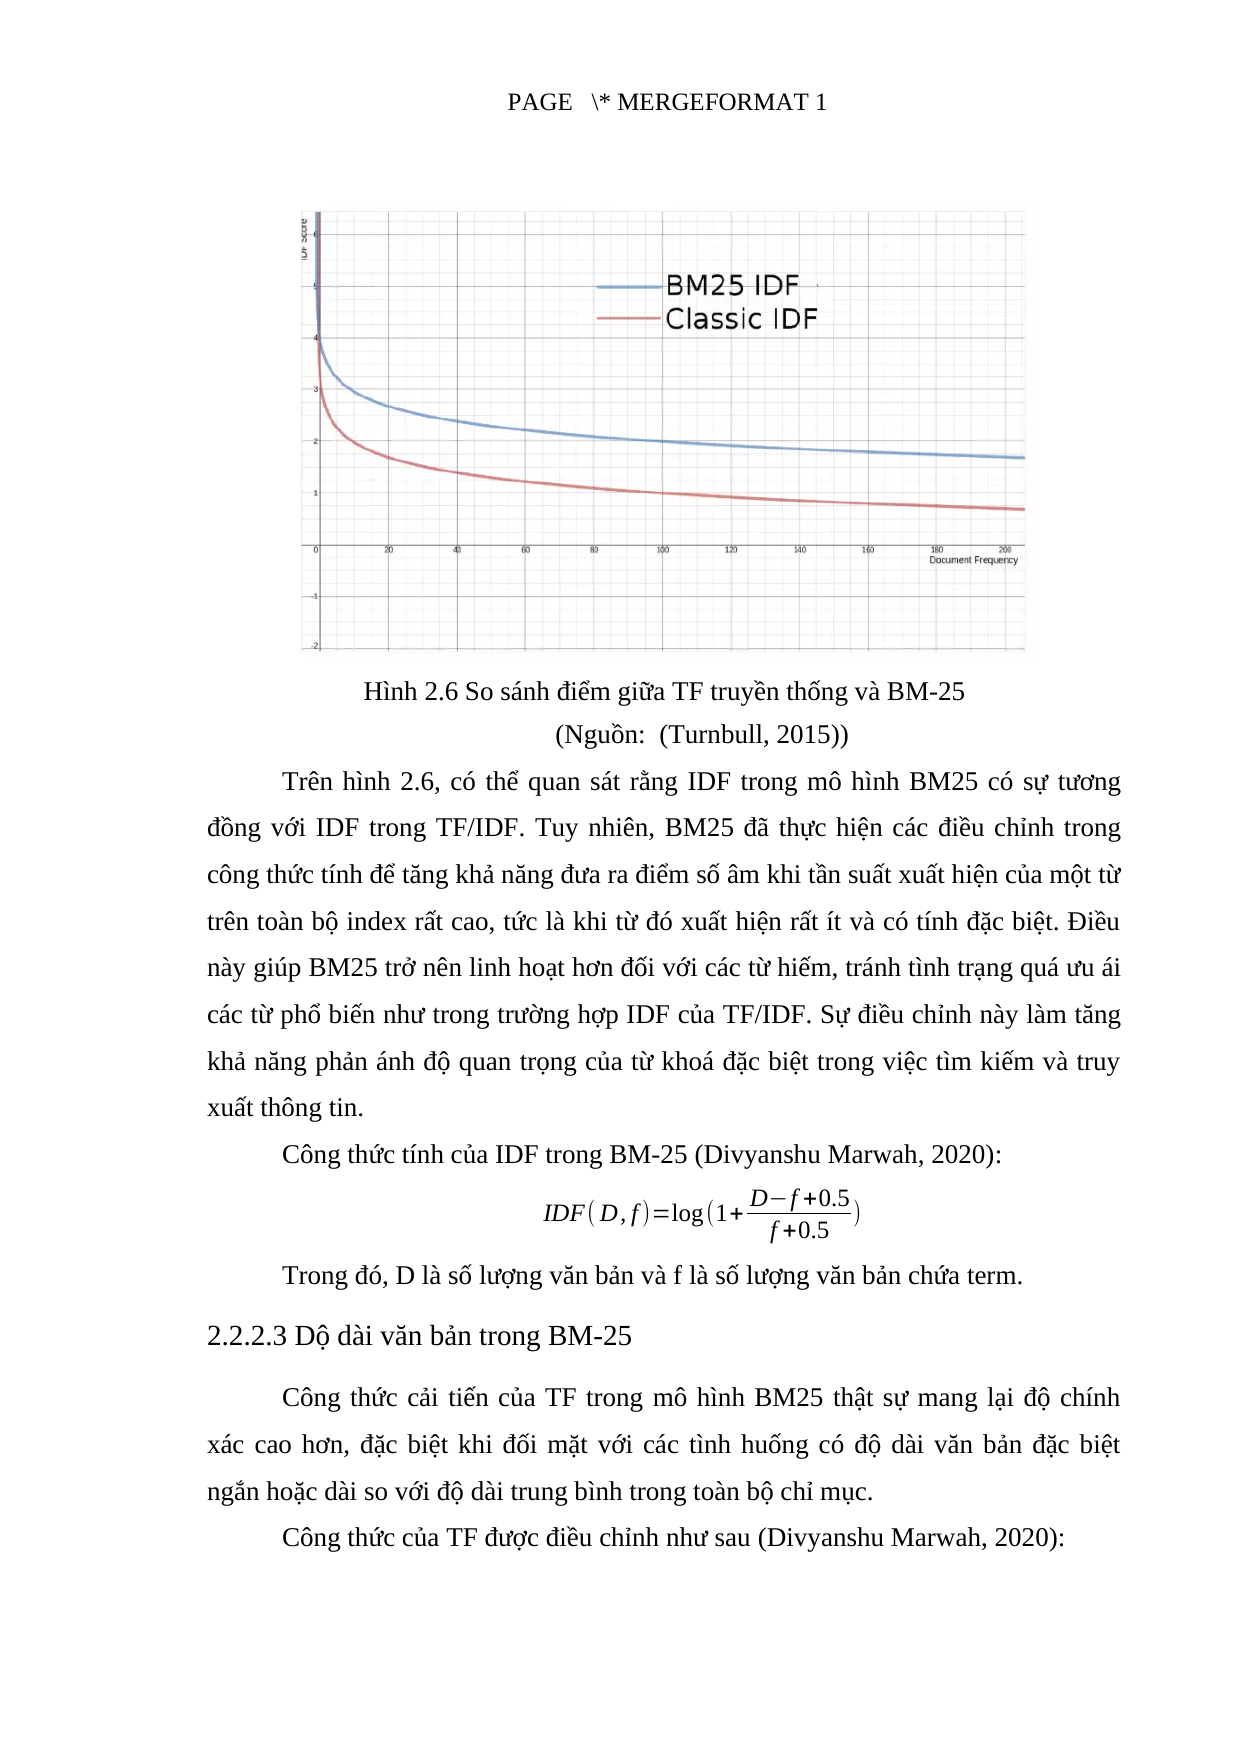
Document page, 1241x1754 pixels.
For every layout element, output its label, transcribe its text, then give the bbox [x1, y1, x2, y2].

text Công thức của TF được điều chỉnh như sau : [207, 1521, 1122, 1552]
text Công thức cải tiến của TF trong mô hình BM25 thật sự mang lại độ chính xác cao hơn, đặc biệt khi đối mặt với các tình huống có độ dài văn bản đặc biệt ngắn hoặc dài so với độ dài trung bình trong toàn bộ chỉ mục. [207, 1381, 1122, 1506]
picture [289, 206, 1040, 662]
text Công thức tính của IDF trong BM-25 : [207, 1138, 1122, 1169]
subtitle Dộ dài văn bản trong BM-25 [207, 1318, 1122, 1352]
text Trên hình 2.6, có thể quan sát rằng IDF trong mô hình BM25 có sự tương đồng với IDF trong TF/IDF. Tuy nhiên, BM25 đã thực hiện các điều chỉnh trong công thức tính để tăng khả năng đưa ra điểm số âm khi tần suất xuất hiện của một từ trên toàn bộ index rất cao, tức là khi từ đó xuất hiện rất ít và có tính đặc biệt. Điều này giúp BM25 trở nên linh hoạt hơn đối với các từ hiếm, tránh tình trạng quá ưu ái các từ phổ biến như trong trường hợp IDF của TF/IDF. Sự điều chỉnh này làm tăng khả năng phản ánh độ quan trọng của từ khoá đặc biệt trong việc tìm kiếm và truy xuất thông tin. [207, 765, 1122, 1123]
text (Nguồn: ) [207, 718, 1122, 749]
text Trong đó, D là số lượng văn bản và f là số lượng văn bản chứa term. [207, 1259, 1122, 1291]
